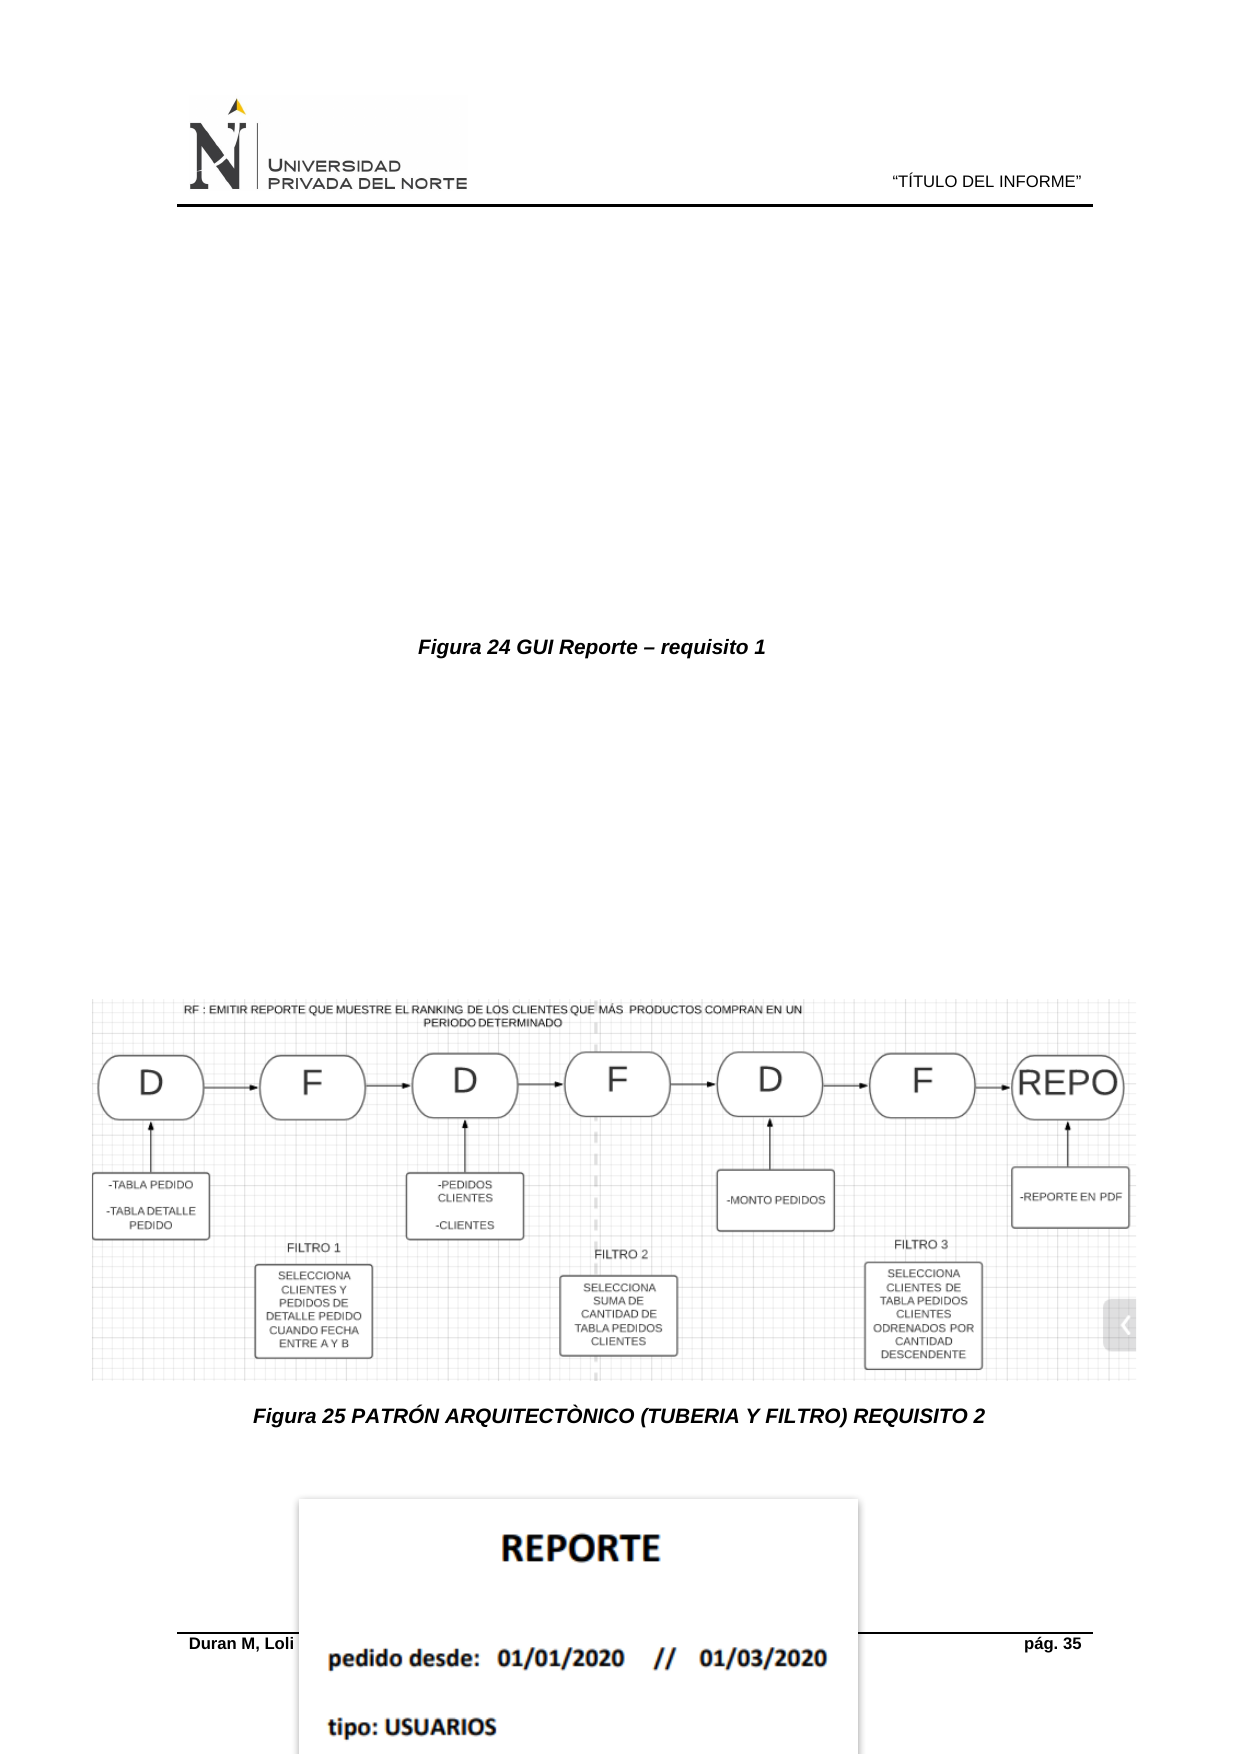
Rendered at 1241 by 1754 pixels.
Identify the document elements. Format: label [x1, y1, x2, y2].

picture [91, 999, 1137, 1381]
picture [314, 1513, 843, 1754]
picture [188, 95, 469, 191]
